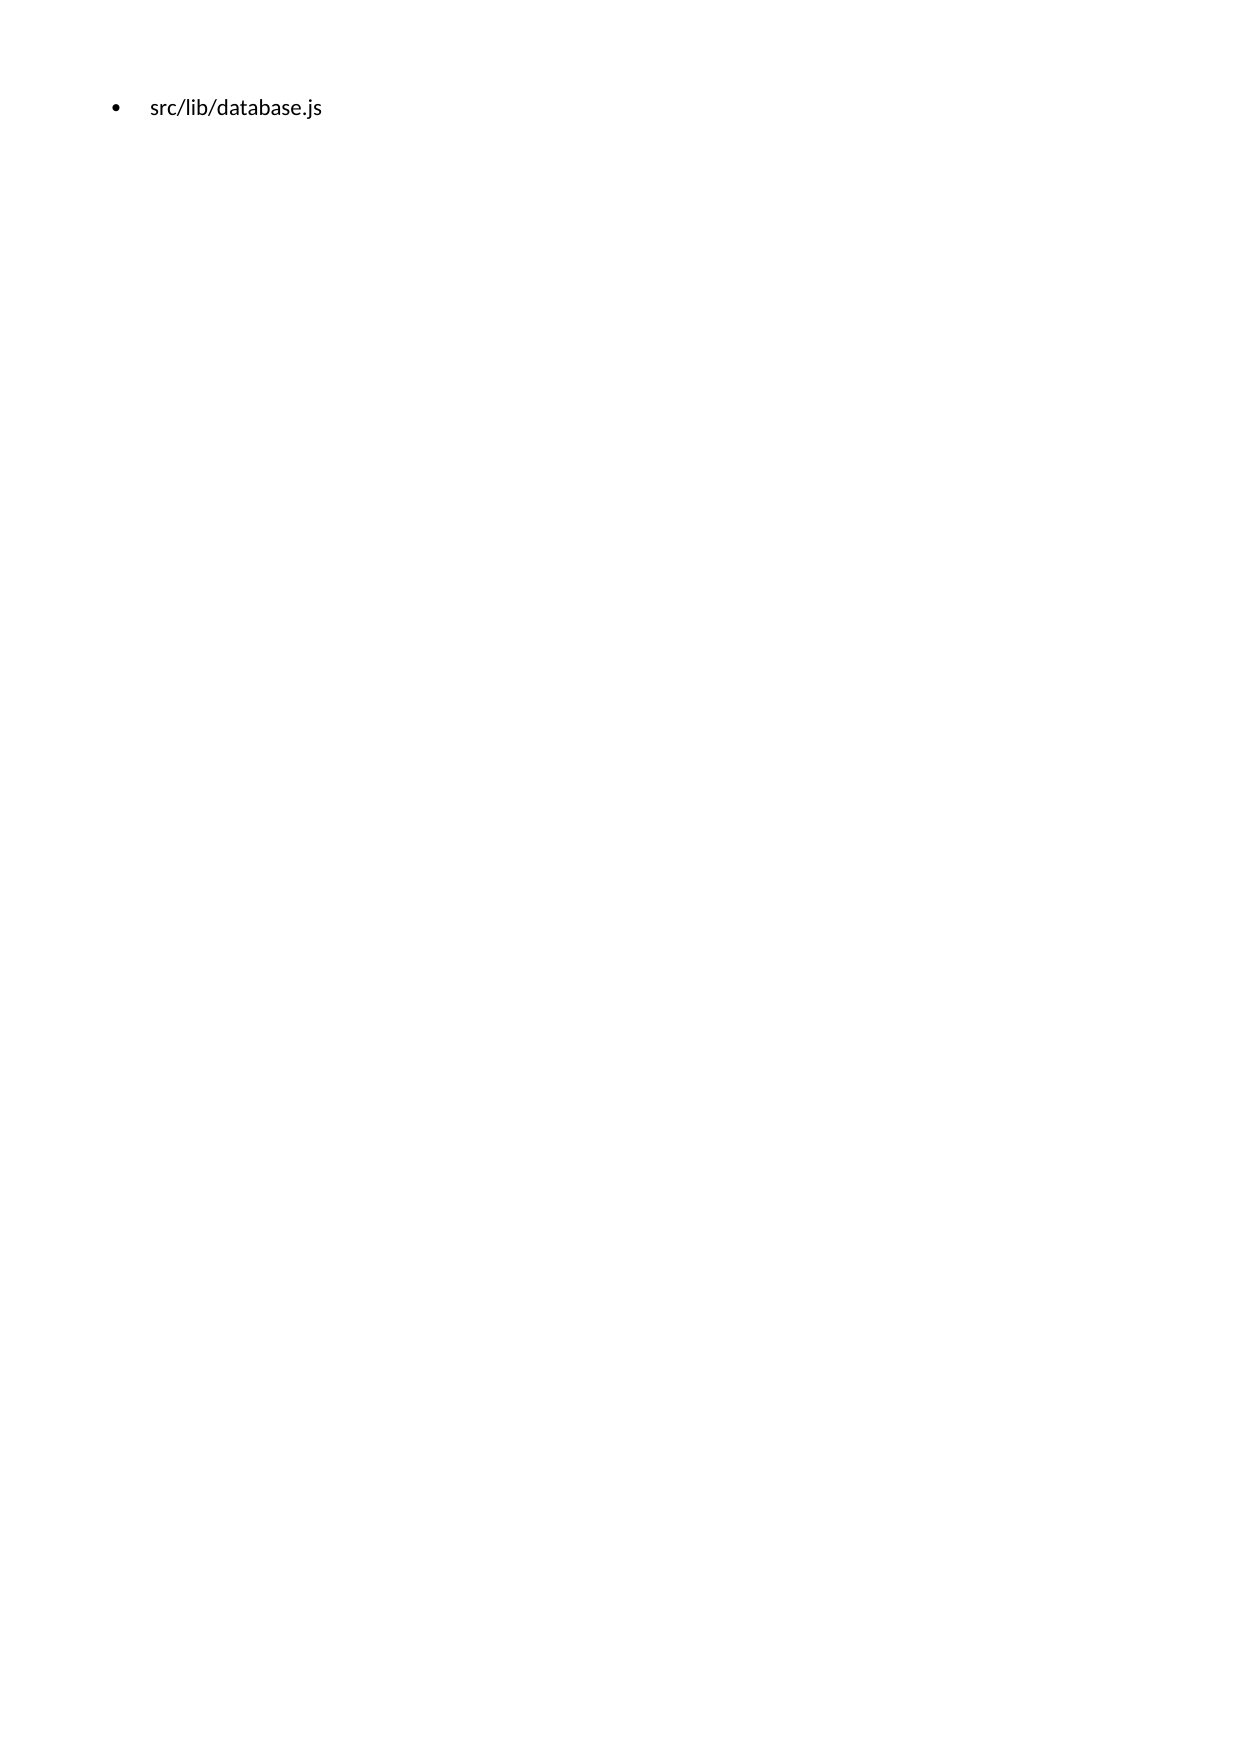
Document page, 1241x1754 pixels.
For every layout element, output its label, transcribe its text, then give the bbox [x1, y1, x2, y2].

list src/lib/database.js [112, 93, 1165, 121]
